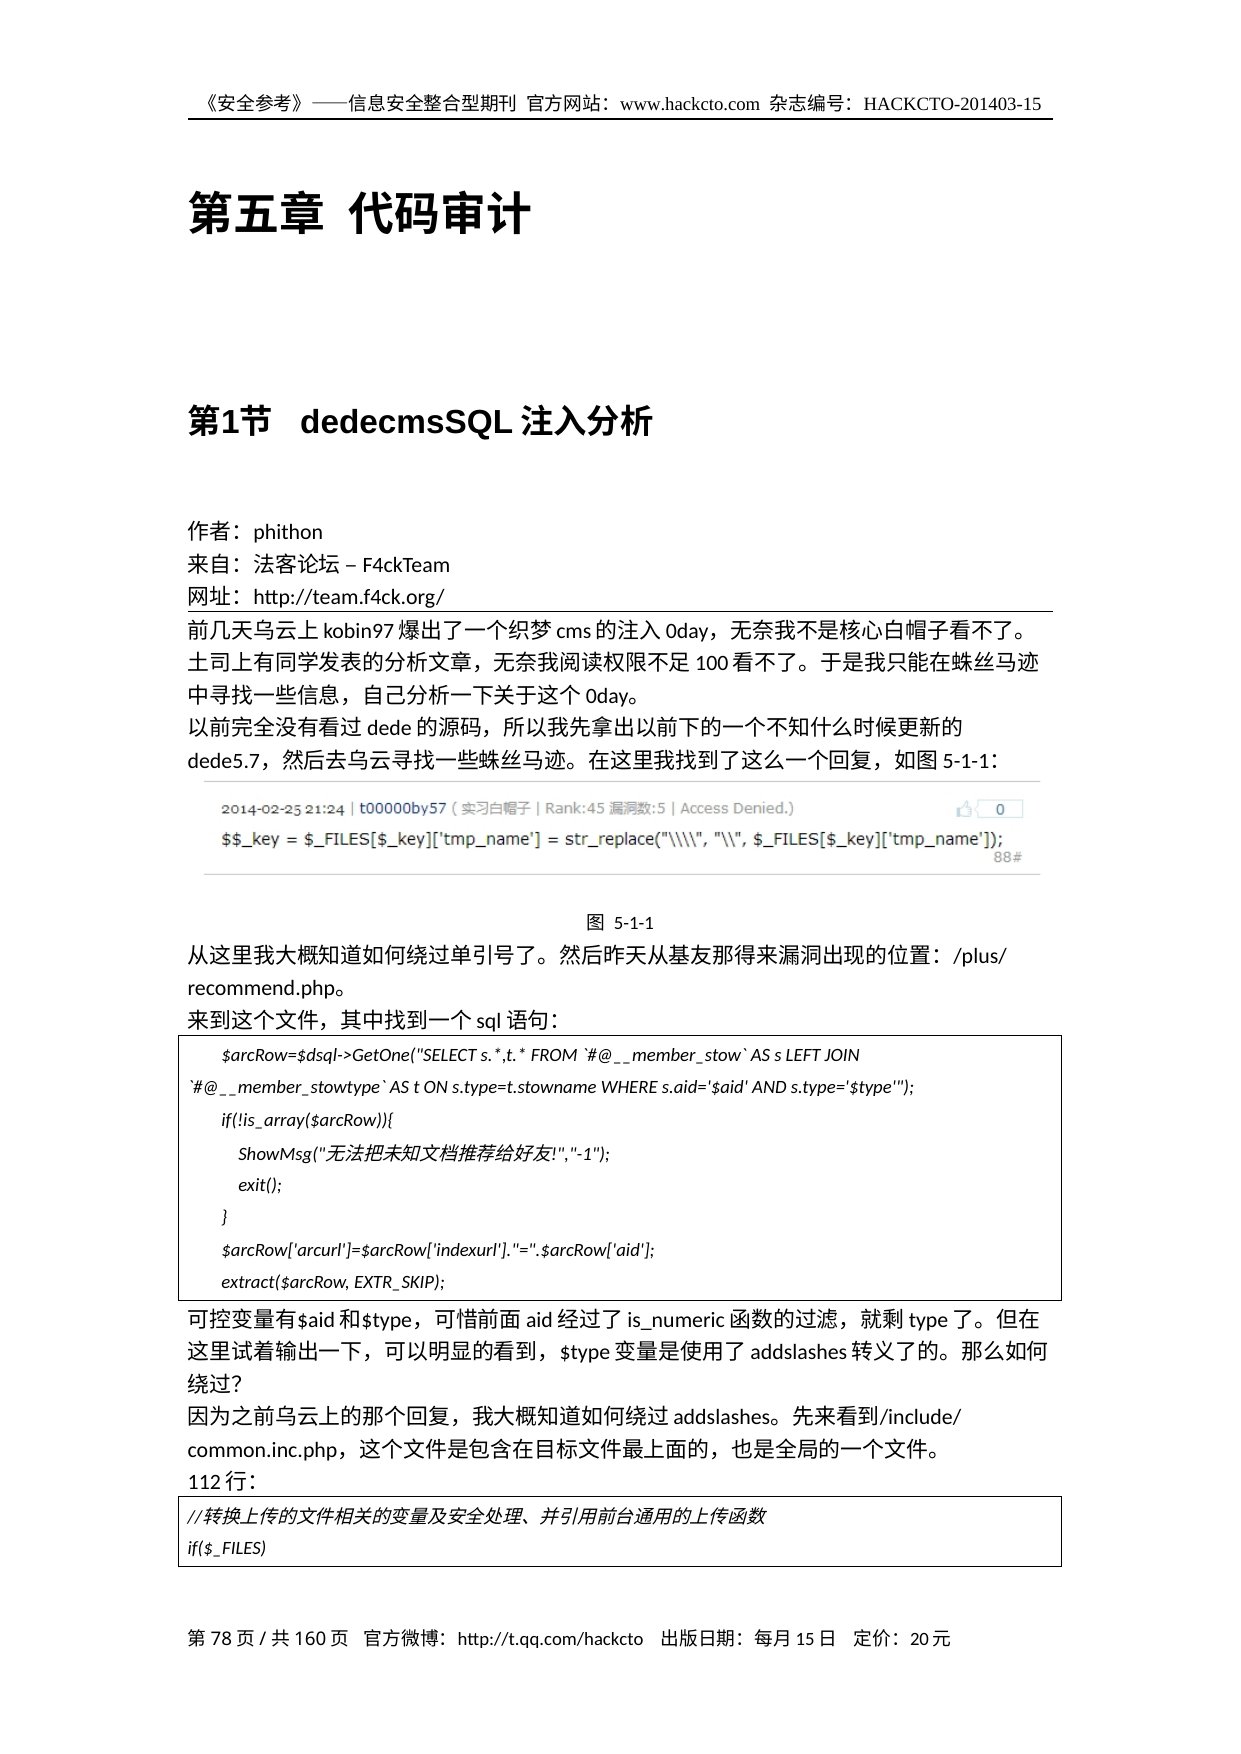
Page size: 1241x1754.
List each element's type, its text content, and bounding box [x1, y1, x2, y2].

text exit(); [187, 1168, 1053, 1201]
text $arcRow=$dsql->GetOne("SELECT s.*,t.* FROM `#@__member_stow` AS s LEFT JOIN `#@__member_stowtype` AS t ON s.type=t.stowname WHERE s.aid='$aid' AND s.type='$type'"); [179, 1036, 1061, 1103]
text ShowMsg("无法把未知文档推荐给好友!","-1"); [187, 1136, 1053, 1168]
text 来到这个文件，其中找到一个sql语句： [187, 1002, 1053, 1035]
text 因为之前乌云上的那个回复，我大概知道如何绕过addslashes。先来看到/include/common.inc.php，这个文件是包含在目标文件最上面的，也是全局的一个文件。 [187, 1399, 1053, 1464]
text 图 5-1-1 [187, 905, 1053, 937]
text 以前完全没有看过dede的源码，所以我先拿出以前下的一个不知什么时候更新的dede5.7，然后去乌云寻找一些蛛丝马迹。在这里我找到了这么一个回复，如图5-1-1： [187, 710, 1053, 775]
text 112行： [187, 1464, 1053, 1496]
text if(!is_array($arcRow)){ [187, 1103, 1053, 1136]
text 网址：http://team.f4ck.org/ [187, 579, 1053, 612]
text extract($arcRow, EXTR_SKIP); [179, 1262, 1061, 1300]
text 来自：法客论坛 – F4ckTeam [187, 546, 1053, 579]
text 作者：phithon [187, 514, 1053, 546]
subtitle dedecmsSQL注入分析 [187, 387, 1053, 452]
text //转换上传的文件相关的变量及安全处理、并引用前台通用的上传函数 [179, 1497, 1061, 1529]
text $arcRow['arcurl']=$arcRow['indexurl']."=".$arcRow['aid']; [187, 1233, 1053, 1262]
text if($_FILES) [179, 1529, 1061, 1566]
text 从这里我大概知道如何绕过单引号了。然后昨天从基友那得来漏洞出现的位置：/plus/recommend.php。 [187, 937, 1053, 1002]
subtitle 代码审计 [187, 162, 1053, 259]
text } [187, 1201, 1053, 1233]
picture [188, 775, 1053, 882]
text 可控变量有$aid和$type，可惜前面aid经过了is_numeric函数的过滤，就剩type了。但在这里试着输出一下，可以明显的看到，$type变量是使用了addslashes转义了的。那么如何绕过？ [187, 1301, 1053, 1399]
text 前几天乌云上kobin97爆出了一个织梦cms的注入0day，无奈我不是核心白帽子看不了。土司上有同学发表的分析文章，无奈我阅读权限不足100看不了。于是我只能在蛛丝马迹中寻找一些信息，自己分析一下关于这个0day。 [187, 612, 1053, 710]
